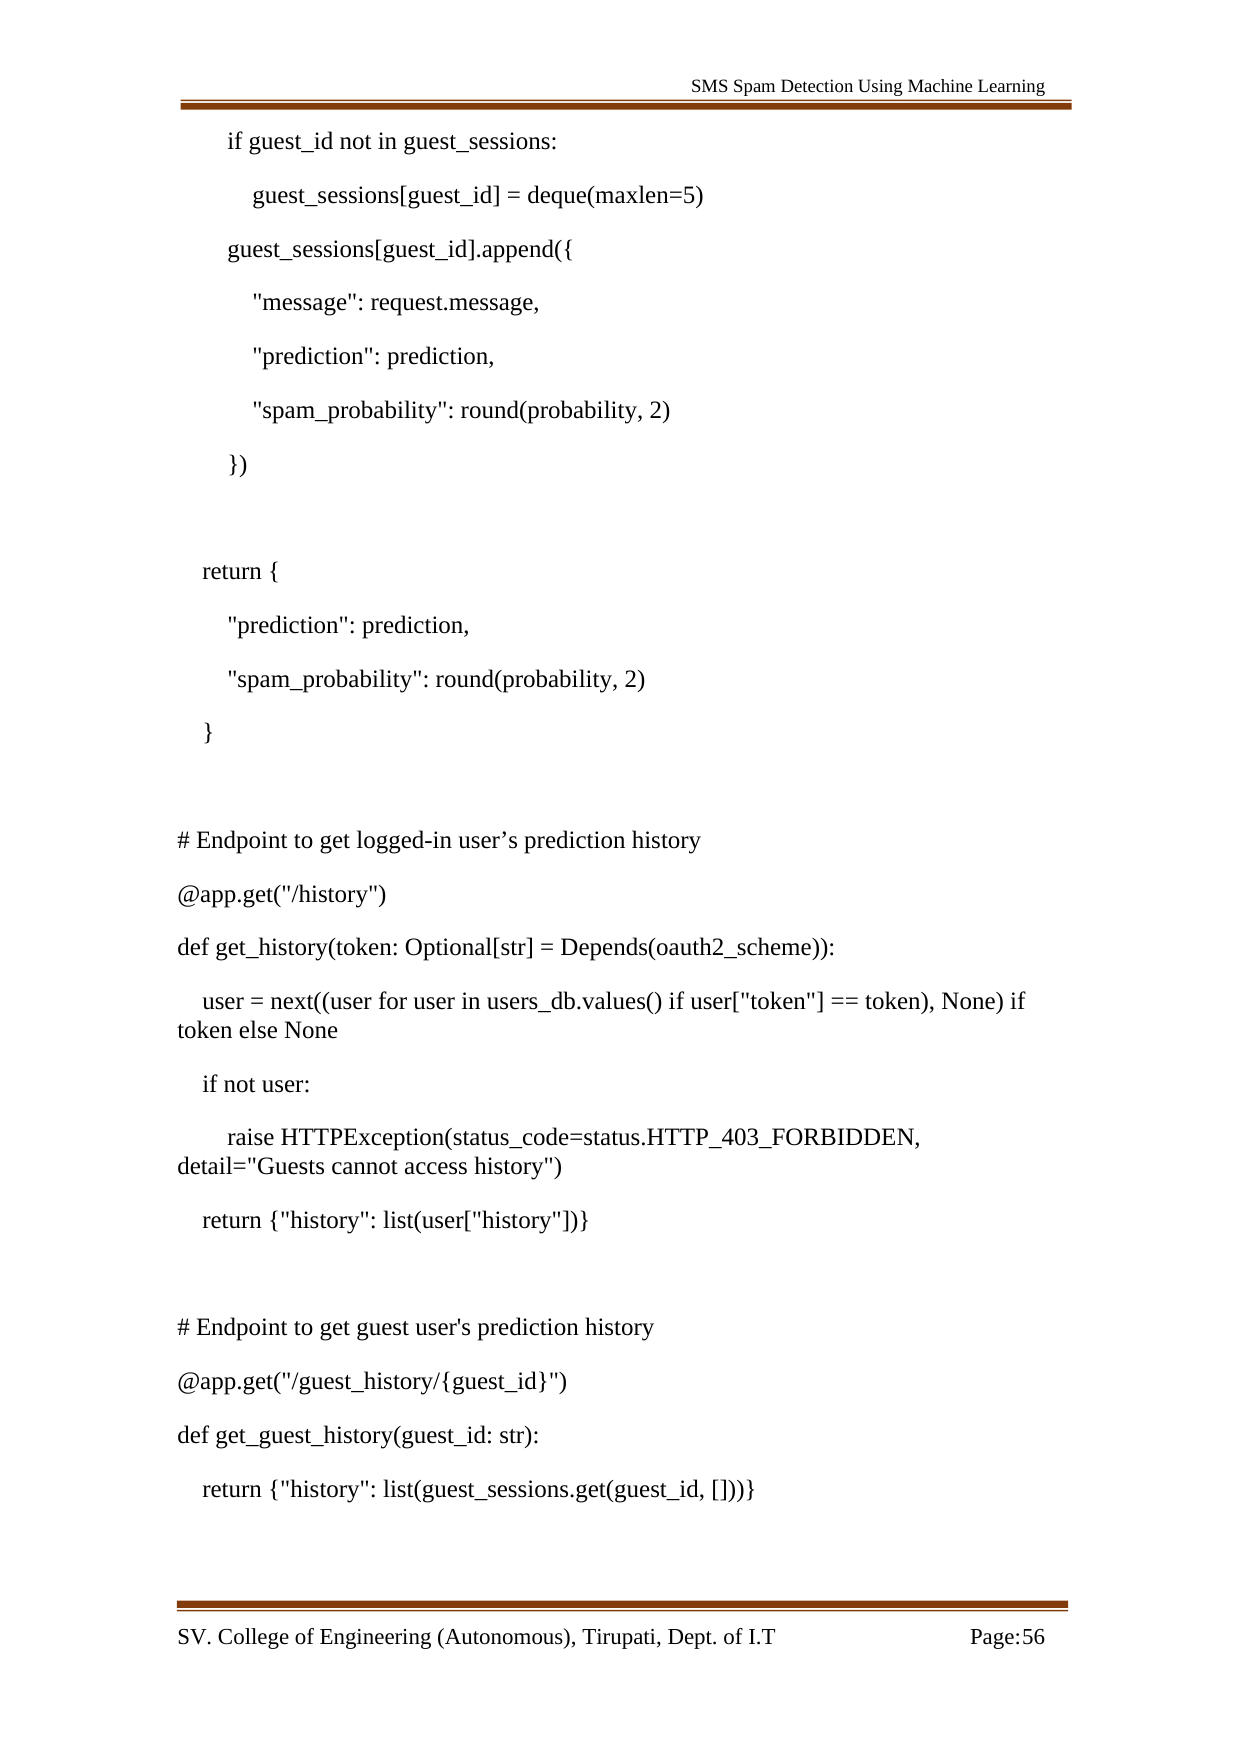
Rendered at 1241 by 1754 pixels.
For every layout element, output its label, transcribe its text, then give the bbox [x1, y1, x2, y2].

text "spam_probability": round(probability, 2) [177, 395, 1063, 424]
text "prediction": prediction, [177, 341, 1063, 370]
text "prediction": prediction, [177, 610, 1063, 639]
text @app.get("/guest_history/{guest_id}") [177, 1366, 1063, 1395]
text raise HTTPException(status_code=status.HTTP_403_FORBIDDEN, detail="Guests cannot access history") [177, 1122, 1063, 1180]
text return {"history": list(guest_sessions.get(guest_id, []))} [177, 1474, 1063, 1502]
text } [177, 717, 1063, 746]
text def get_guest_history(guest_id: str): [177, 1420, 1063, 1449]
text }) [177, 449, 1063, 477]
text if not user: [177, 1069, 1063, 1097]
text @app.get("/history") [177, 879, 1063, 907]
text "message": request.message, [177, 287, 1063, 316]
text "spam_probability": round(probability, 2) [177, 664, 1063, 692]
text return {"history": list(user["history"])} [177, 1205, 1063, 1234]
text guest_sessions[guest_id] = deque(maxlen=5) [177, 180, 1063, 209]
text # Endpoint to get logged-in user’s prediction history [177, 825, 1063, 854]
text if guest_id not in guest_sessions: [177, 126, 1063, 155]
text user = next((user for user in users_db.values() if user["token"] == token), None) if token else None [177, 986, 1063, 1044]
text def get_history(token: Optional[str] = Depends(oauth2_scheme)): [177, 932, 1063, 961]
text guest_sessions[guest_id].append({ [177, 234, 1063, 262]
text # Endpoint to get guest user's prediction history [177, 1312, 1063, 1341]
text return { [177, 556, 1063, 585]
